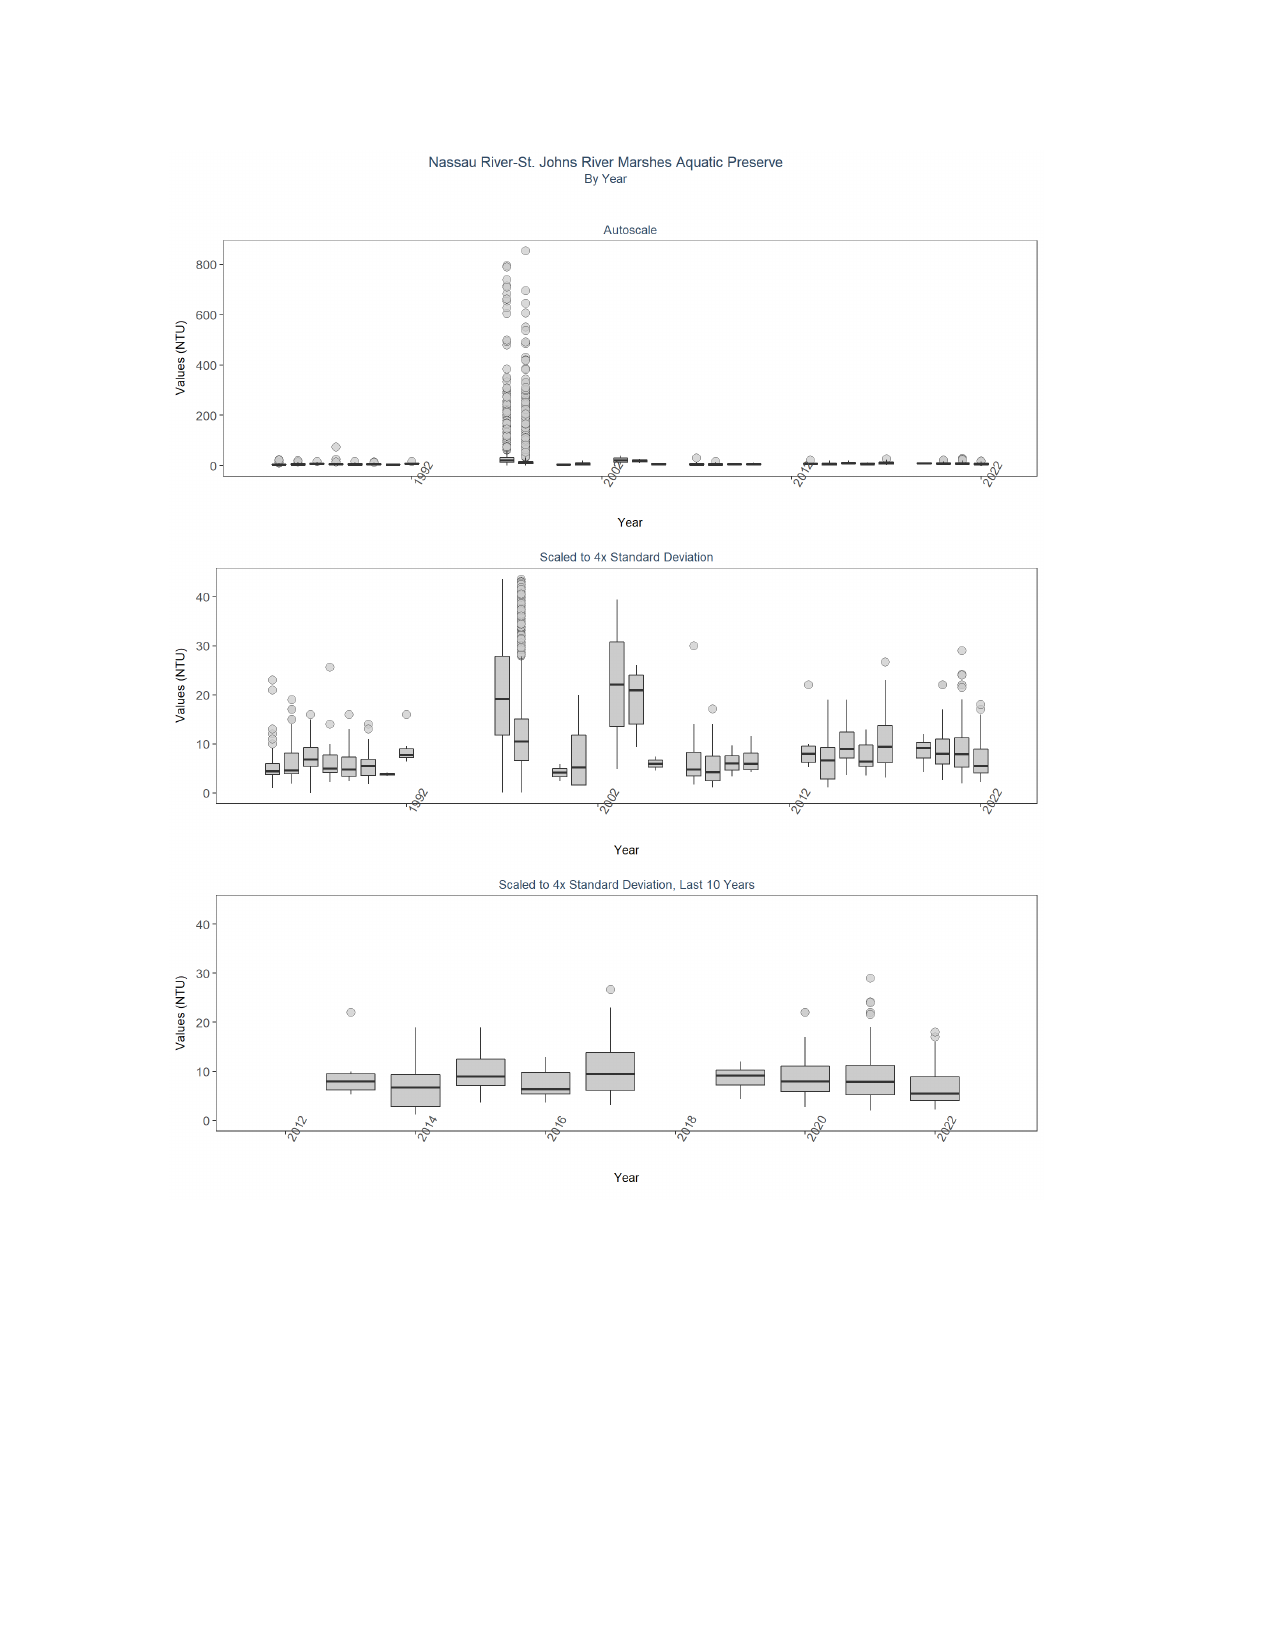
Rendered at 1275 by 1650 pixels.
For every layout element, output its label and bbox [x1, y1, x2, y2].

picture [168, 150, 1044, 1200]
